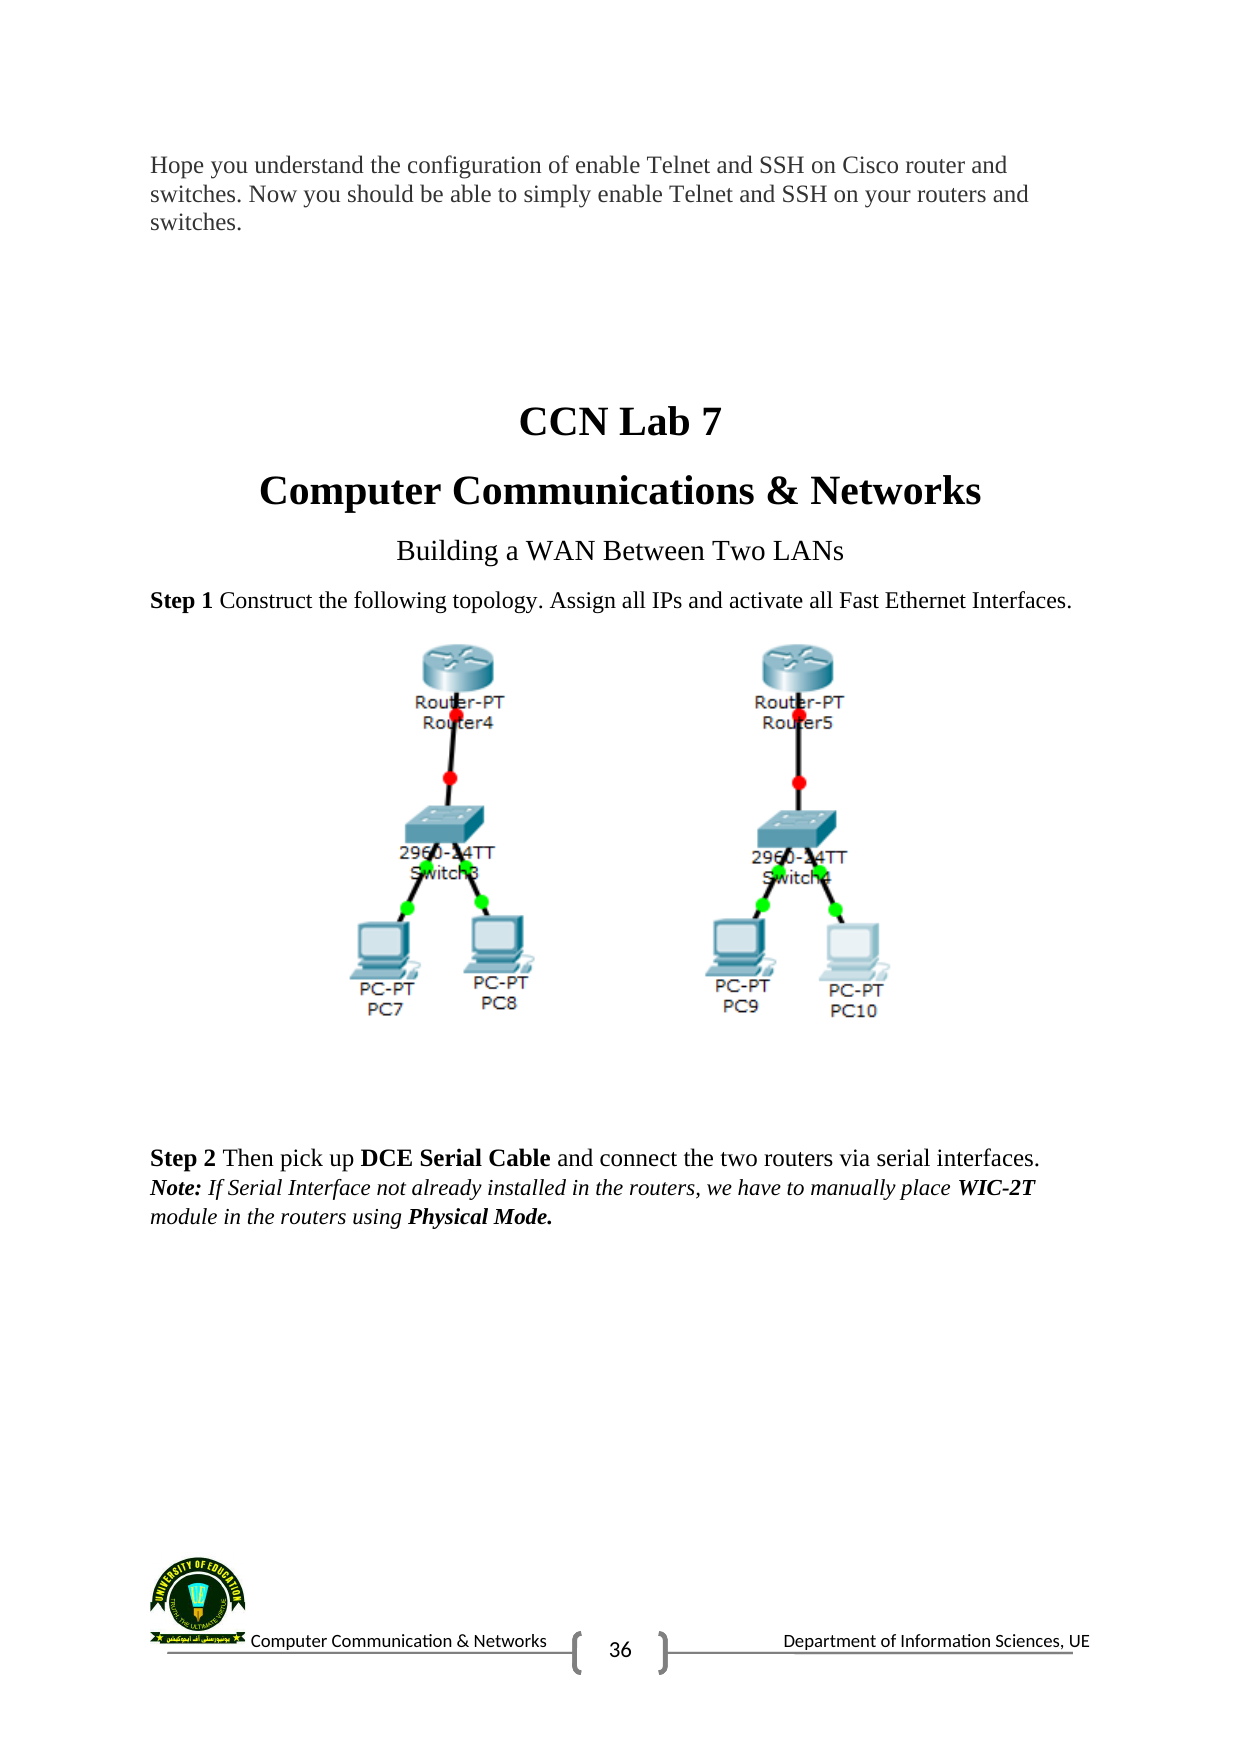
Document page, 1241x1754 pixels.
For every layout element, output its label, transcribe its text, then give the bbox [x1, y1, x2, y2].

text Step 1 Construct the following topology. Assign all IPs and activate all Fast Ethernet Interfaces. [150, 586, 1090, 614]
text Building a WAN Between Two LANs [150, 533, 1090, 567]
text CCN Lab 7 [150, 397, 1090, 445]
text Computer Communications & Networks [150, 465, 1090, 513]
text Hope you understand the configuration of enable Telnet and SSH on Cisco router and switches. Now you should be able to simply enable Telnet and SSH on your routers and switches. [150, 150, 1090, 236]
text Note: If Serial Interface not already installed in the routers, we have to manually place WIC-2T module in the routers using Physical Mode. [150, 1174, 1090, 1229]
picture [150, 1552, 246, 1648]
text Step 2 Then pick up DCE Serial Cable and connect the two routers via serial interfaces. [150, 1143, 1090, 1172]
